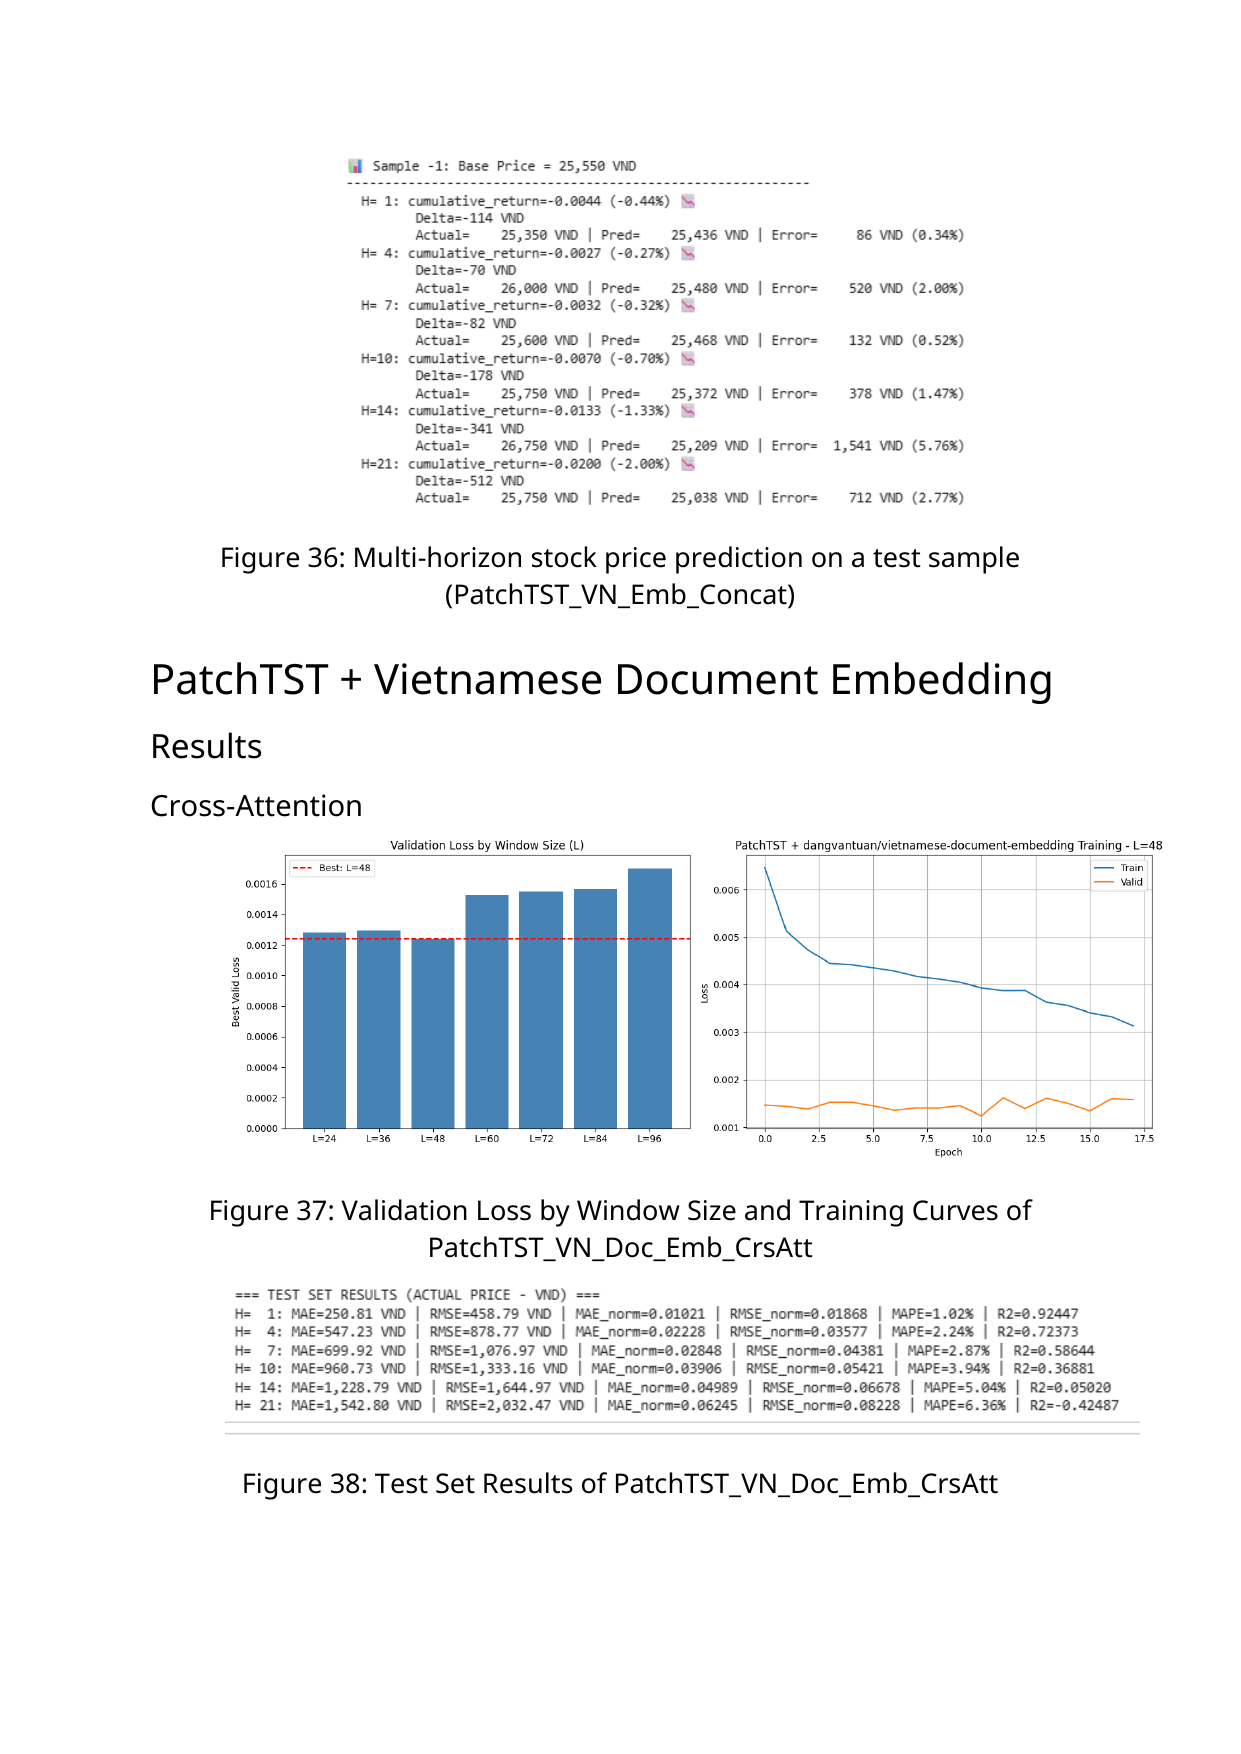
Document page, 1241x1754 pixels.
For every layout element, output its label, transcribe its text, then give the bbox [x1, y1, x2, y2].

picture [225, 1277, 1141, 1437]
subtitle Results [150, 723, 1090, 768]
subtitle PatchTST + Vietnamese Document Embedding [150, 649, 1090, 706]
text Figure 37: Validation Loss by Window Size and Training Curves of PatchTST_VN_Doc_Emb_CrsAtt [150, 1191, 1090, 1265]
text Figure 36: Multi-horizon stock price prediction on a test sample (PatchTST_VN_Emb_Concat) [150, 538, 1090, 612]
picture [225, 833, 1168, 1164]
picture [340, 150, 975, 511]
subtitle Cross-Attention [150, 785, 1090, 825]
text Figure 38: Test Set Results of PatchTST_VN_Doc_Emb_CrsAtt [150, 1465, 1090, 1502]
